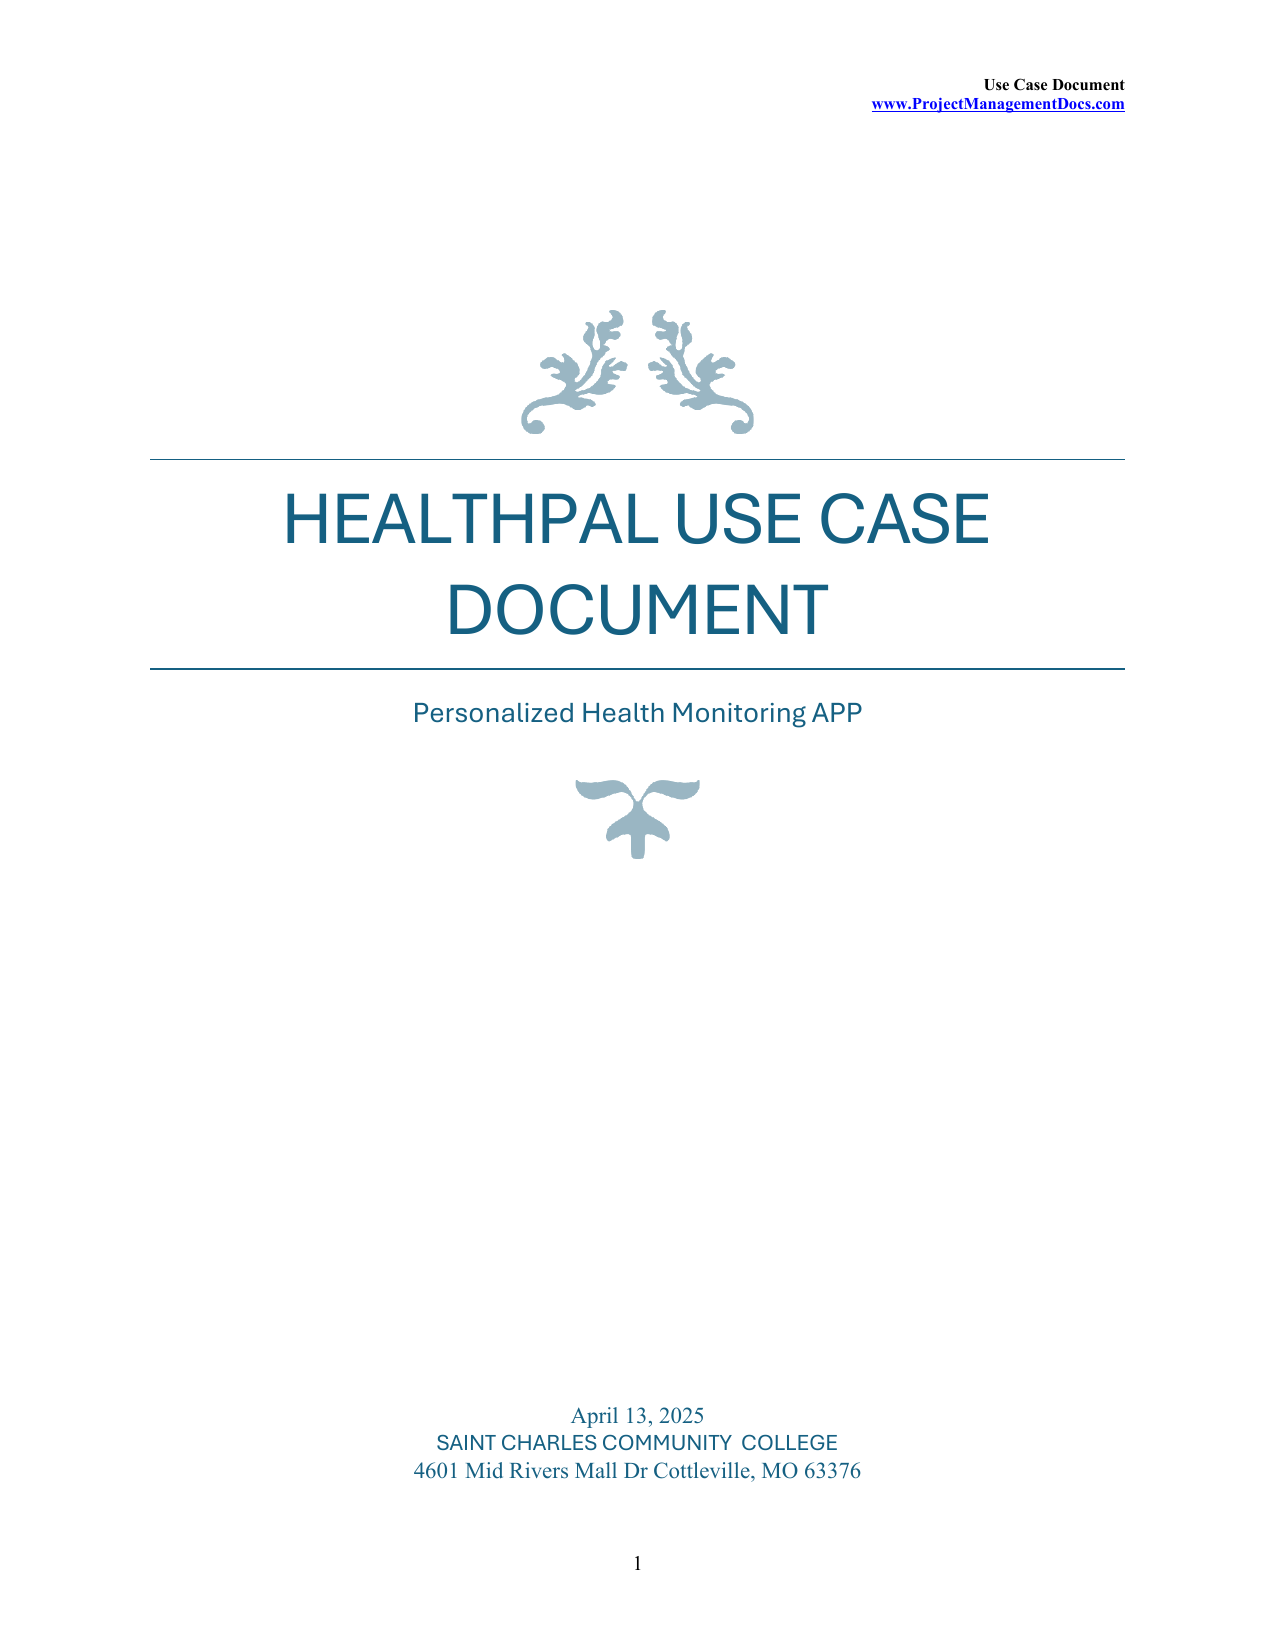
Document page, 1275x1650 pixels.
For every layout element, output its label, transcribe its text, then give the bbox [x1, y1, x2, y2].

text Healthpal use case document [150, 460, 1125, 668]
text Personalized Health Monitoring APP [150, 695, 1125, 731]
